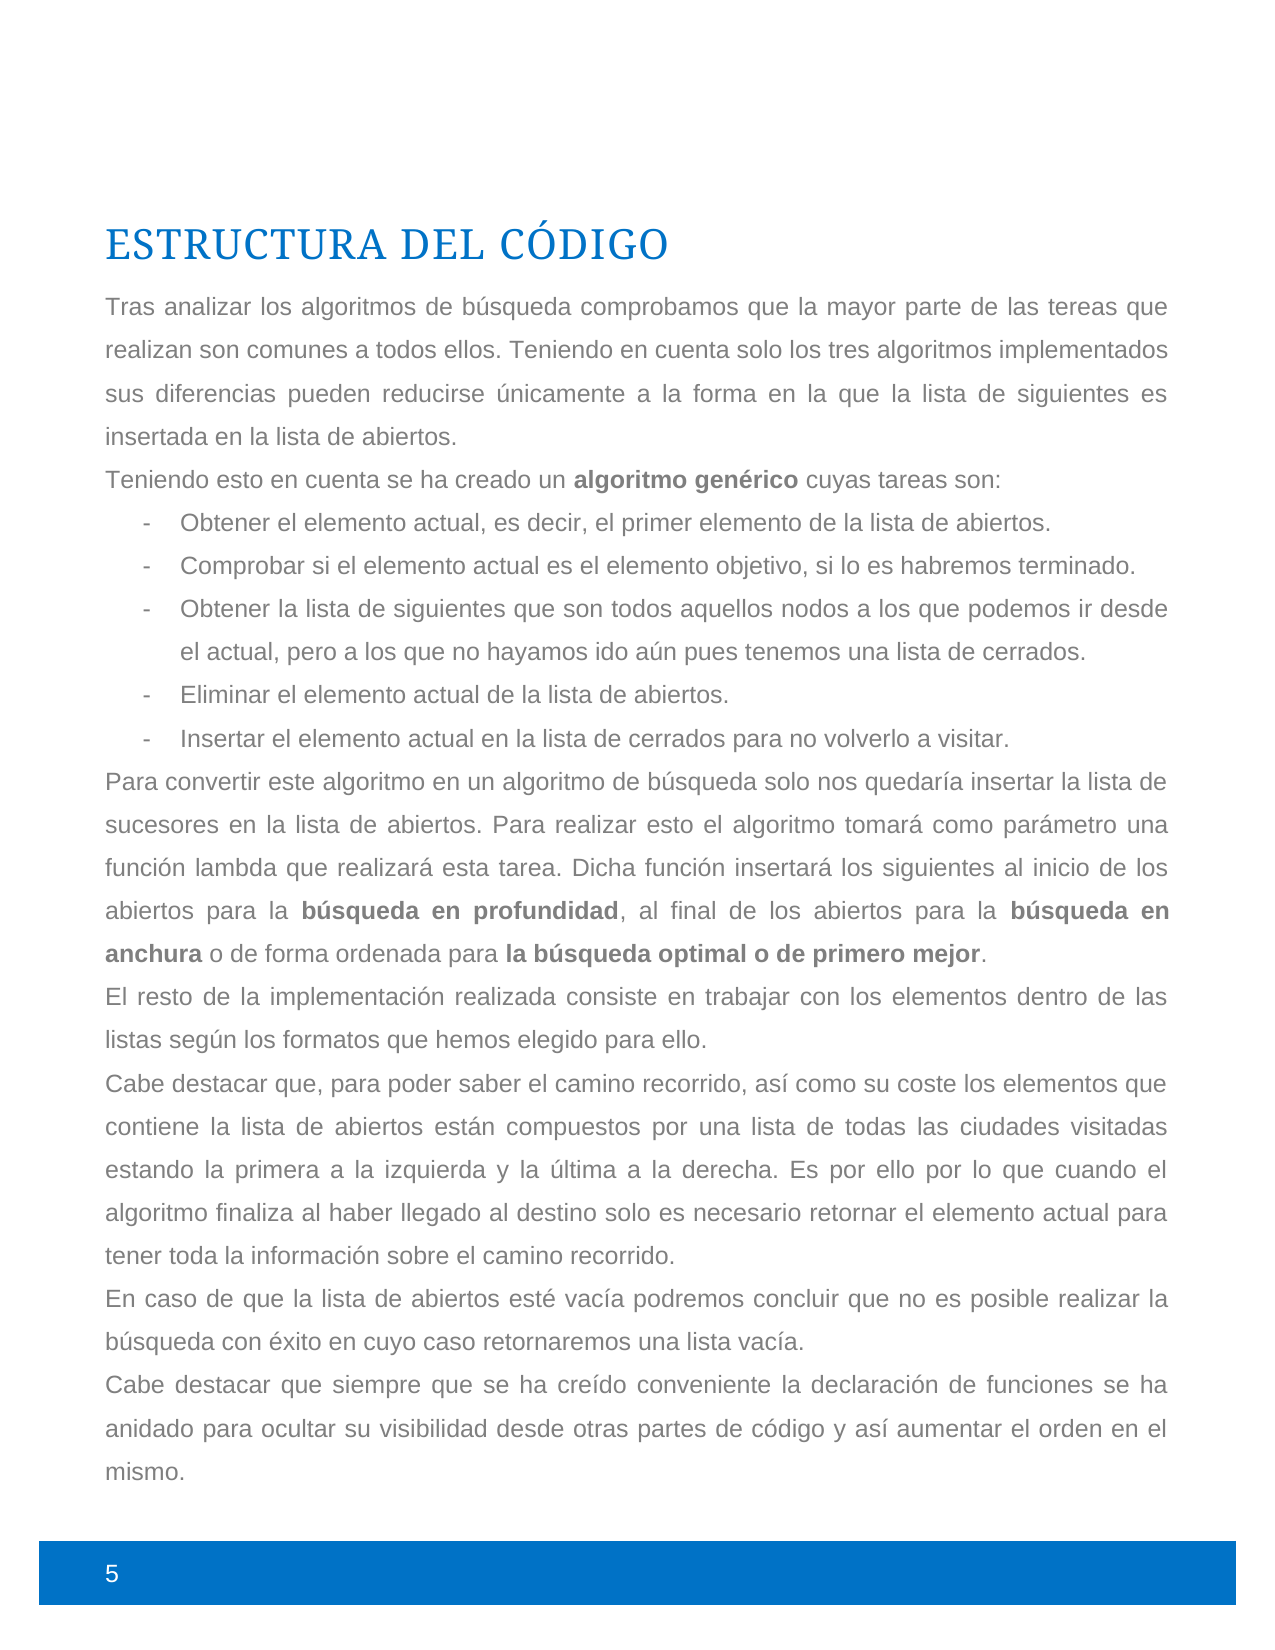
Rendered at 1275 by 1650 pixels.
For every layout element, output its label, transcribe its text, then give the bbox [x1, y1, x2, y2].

list Insertar el elemento actual en la lista de cerrados para no volverlo a visitar. [142, 723, 1170, 752]
list Obtener la lista de siguientes que son todos aquellos nodos a los que podemos ir desde el actual, pero a los que no hayamos ido aún pues tenemos una lista de cerrados. [142, 594, 1170, 666]
text El resto de la implementación realizada consiste en trabajar con los elementos dentro de las listas según los formatos que hemos elegido para ello. [105, 982, 1170, 1054]
list Obtener el elemento actual, es decir, el primer elemento de la lista de abiertos. [142, 508, 1170, 537]
list Comprobar si el elemento actual es el elemento objetivo, si lo es habremos terminado. [142, 551, 1170, 580]
subtitle Estructura del código [105, 215, 1170, 271]
text Tras analizar los algoritmos de búsqueda comprobamos que la mayor parte de las tereas que realizan son comunes a todos ellos. Teniendo en cuenta solo los tres algoritmos implementados sus diferencias pueden reducirse únicamente a la forma en la que la lista de siguientes es insertada en la lista de abiertos. [105, 292, 1170, 450]
text Teniendo esto en cuenta se ha creado un algoritmo genérico cuyas tareas son: [105, 465, 1170, 493]
text Para convertir este algoritmo en un algoritmo de búsqueda solo nos quedaría insertar la lista de sucesores en la lista de abiertos. Para realizar esto el algoritmo tomará como parámetro una función lambda que realizará esta tarea. Dicha función insertará los siguientes al inicio de los abiertos para la búsqueda en profundidad, al final de los abiertos para la búsqueda en anchura o de forma ordenada para la búsqueda optimal o de primero mejor. [105, 767, 1170, 968]
list Eliminar el elemento actual de la lista de abiertos. [142, 680, 1170, 709]
text En caso de que la lista de abiertos esté vacía podremos concluir que no es posible realizar la búsqueda con éxito en cuyo caso retornaremos una lista vacía. [105, 1284, 1170, 1356]
text Cabe destacar que, para poder saber el camino recorrido, así como su coste los elementos que contiene la lista de abiertos están compuestos por una lista de todas las ciudades visitadas estando la primera a la izquierda y la última a la derecha. Es por ello por lo que cuando el algoritmo finaliza al haber llegado al destino solo es necesario retornar el elemento actual para tener toda la información sobre el camino recorrido. [105, 1068, 1170, 1270]
text Cabe destacar que siempre que se ha creído conveniente la declaración de funciones se ha anidado para ocultar su visibilidad desde otras partes de código y así aumentar el orden en el mismo. [105, 1370, 1170, 1485]
